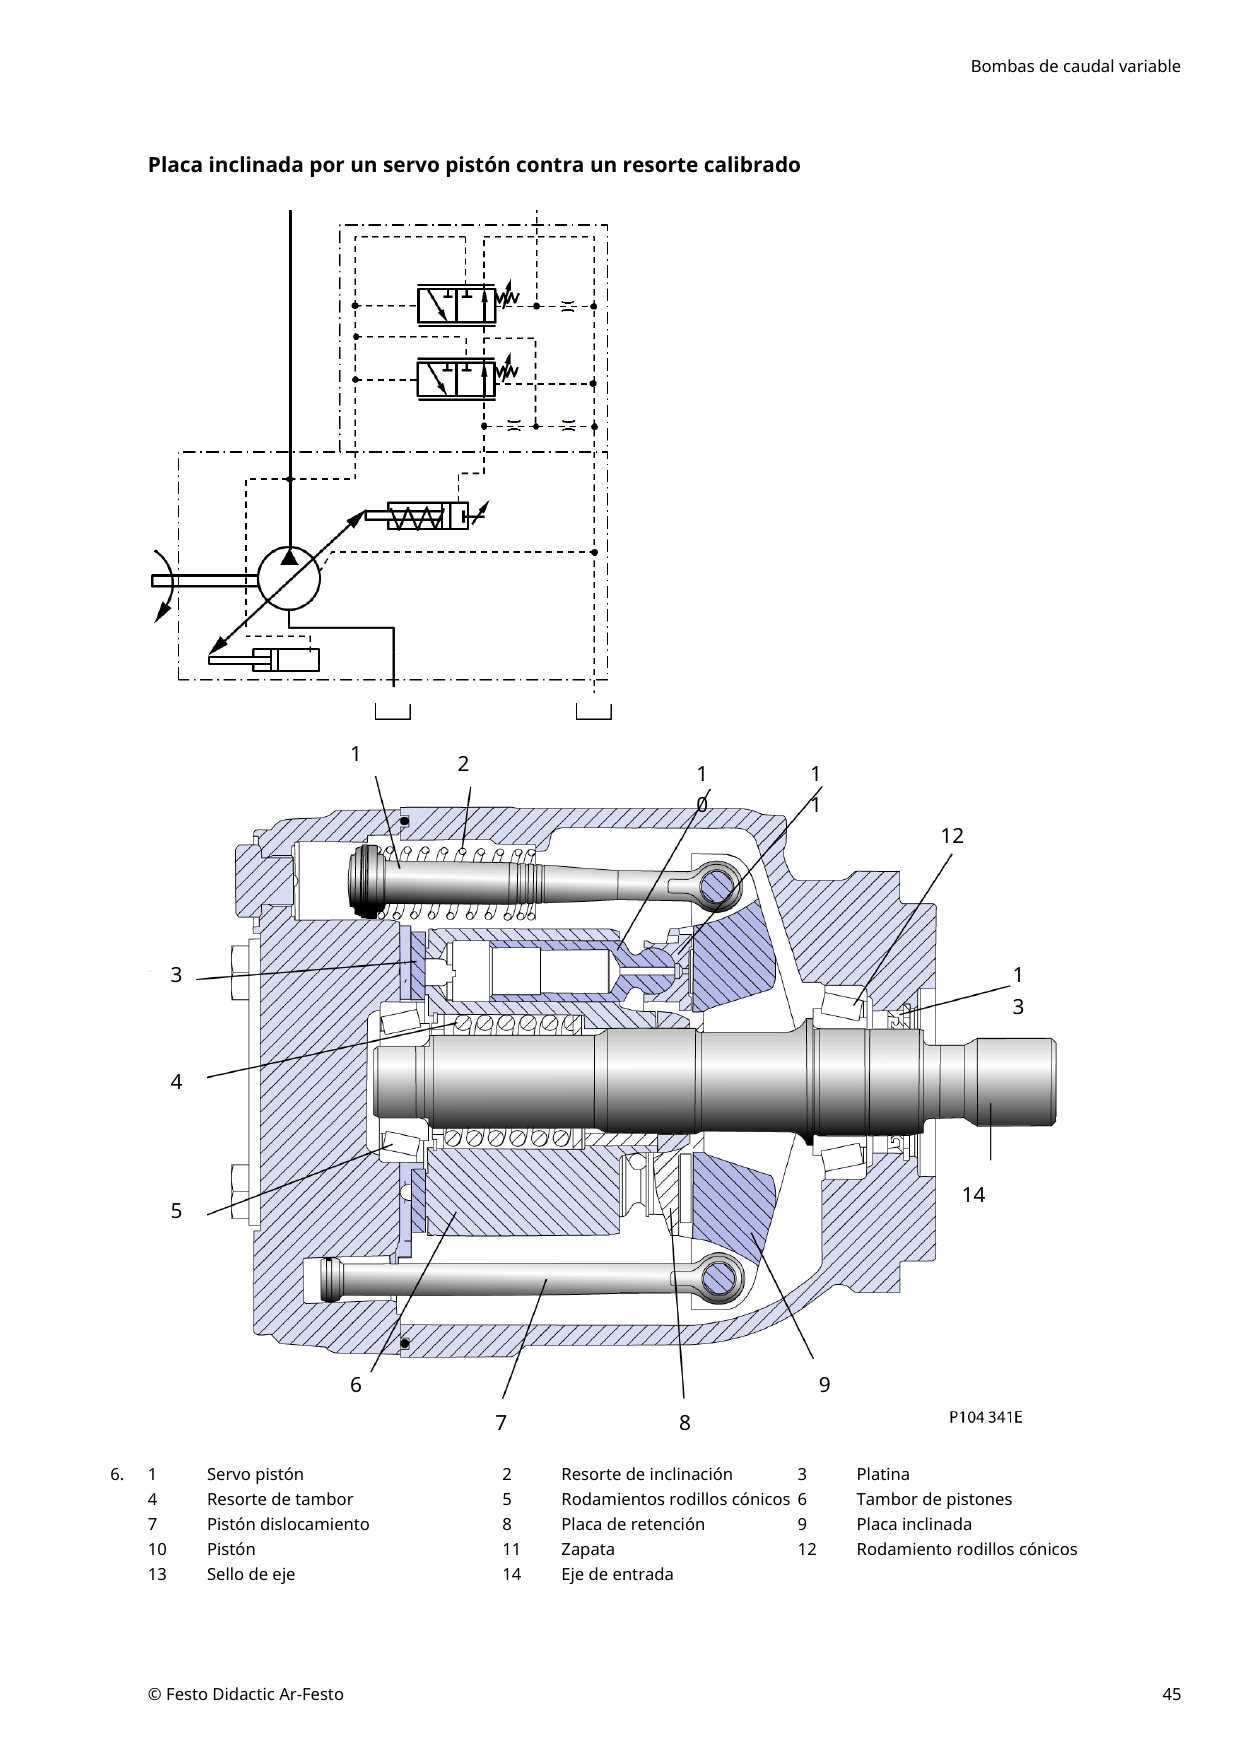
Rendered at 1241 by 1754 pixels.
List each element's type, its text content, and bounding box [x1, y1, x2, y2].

text Placa inclinada por un servo pistón contra un resorte calibrado [148, 148, 1092, 179]
text 1 Servo pistón 2 Resorte de inclinación 3 Platina 4 Resorte de tambor 5 Rodamientos rodillos cónicos 6 Tambor de pistones 7 Pistón dislocamiento 8 Placa de retención 9 Placa inclinada 10 Pistón 11 Zapata 12 Rodamiento rodillos cónicos 13 Sello de eje 14 Eje de entrada [110, 1461, 1092, 1586]
picture [147, 756, 1092, 1440]
picture [147, 210, 621, 725]
